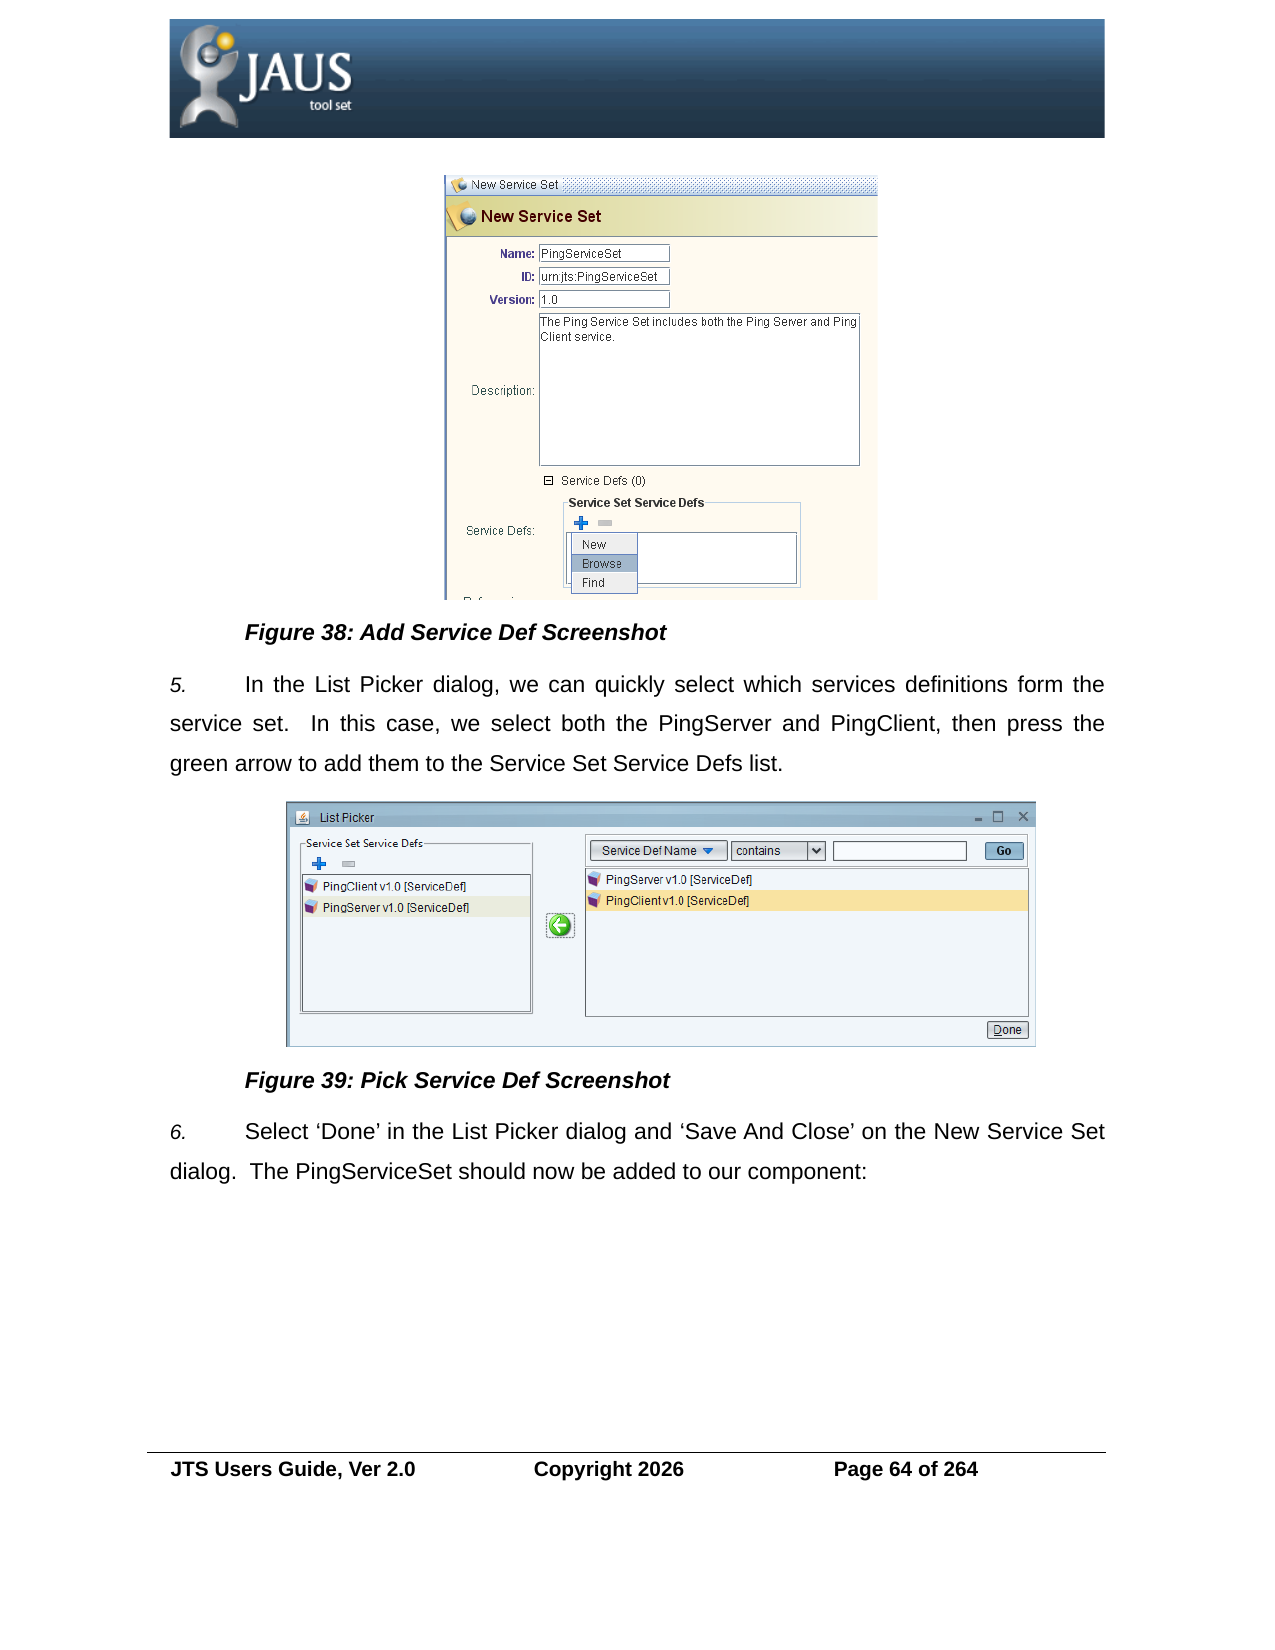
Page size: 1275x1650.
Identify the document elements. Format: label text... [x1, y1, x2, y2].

list In the List Picker dialog, we can quickly select which services definitions form the service set. In this case, we select both the PingServer and PingClient, then press the green arrow to add them to the Service Set Service Defs list. [169, 671, 1106, 776]
picture [169, 19, 1105, 138]
list Select ‘Done’ in the List Picker dialog and ‘Save And Close’ on the New Service Set dialog. The PingServiceSet should now be added to our component: [169, 1118, 1106, 1184]
text Figure 38: Add Service Def Screenshot [244, 619, 1106, 646]
picture [444, 175, 878, 600]
picture [286, 801, 1036, 1047]
text Figure 39: Pick Service Def Screenshot [244, 1066, 1106, 1093]
